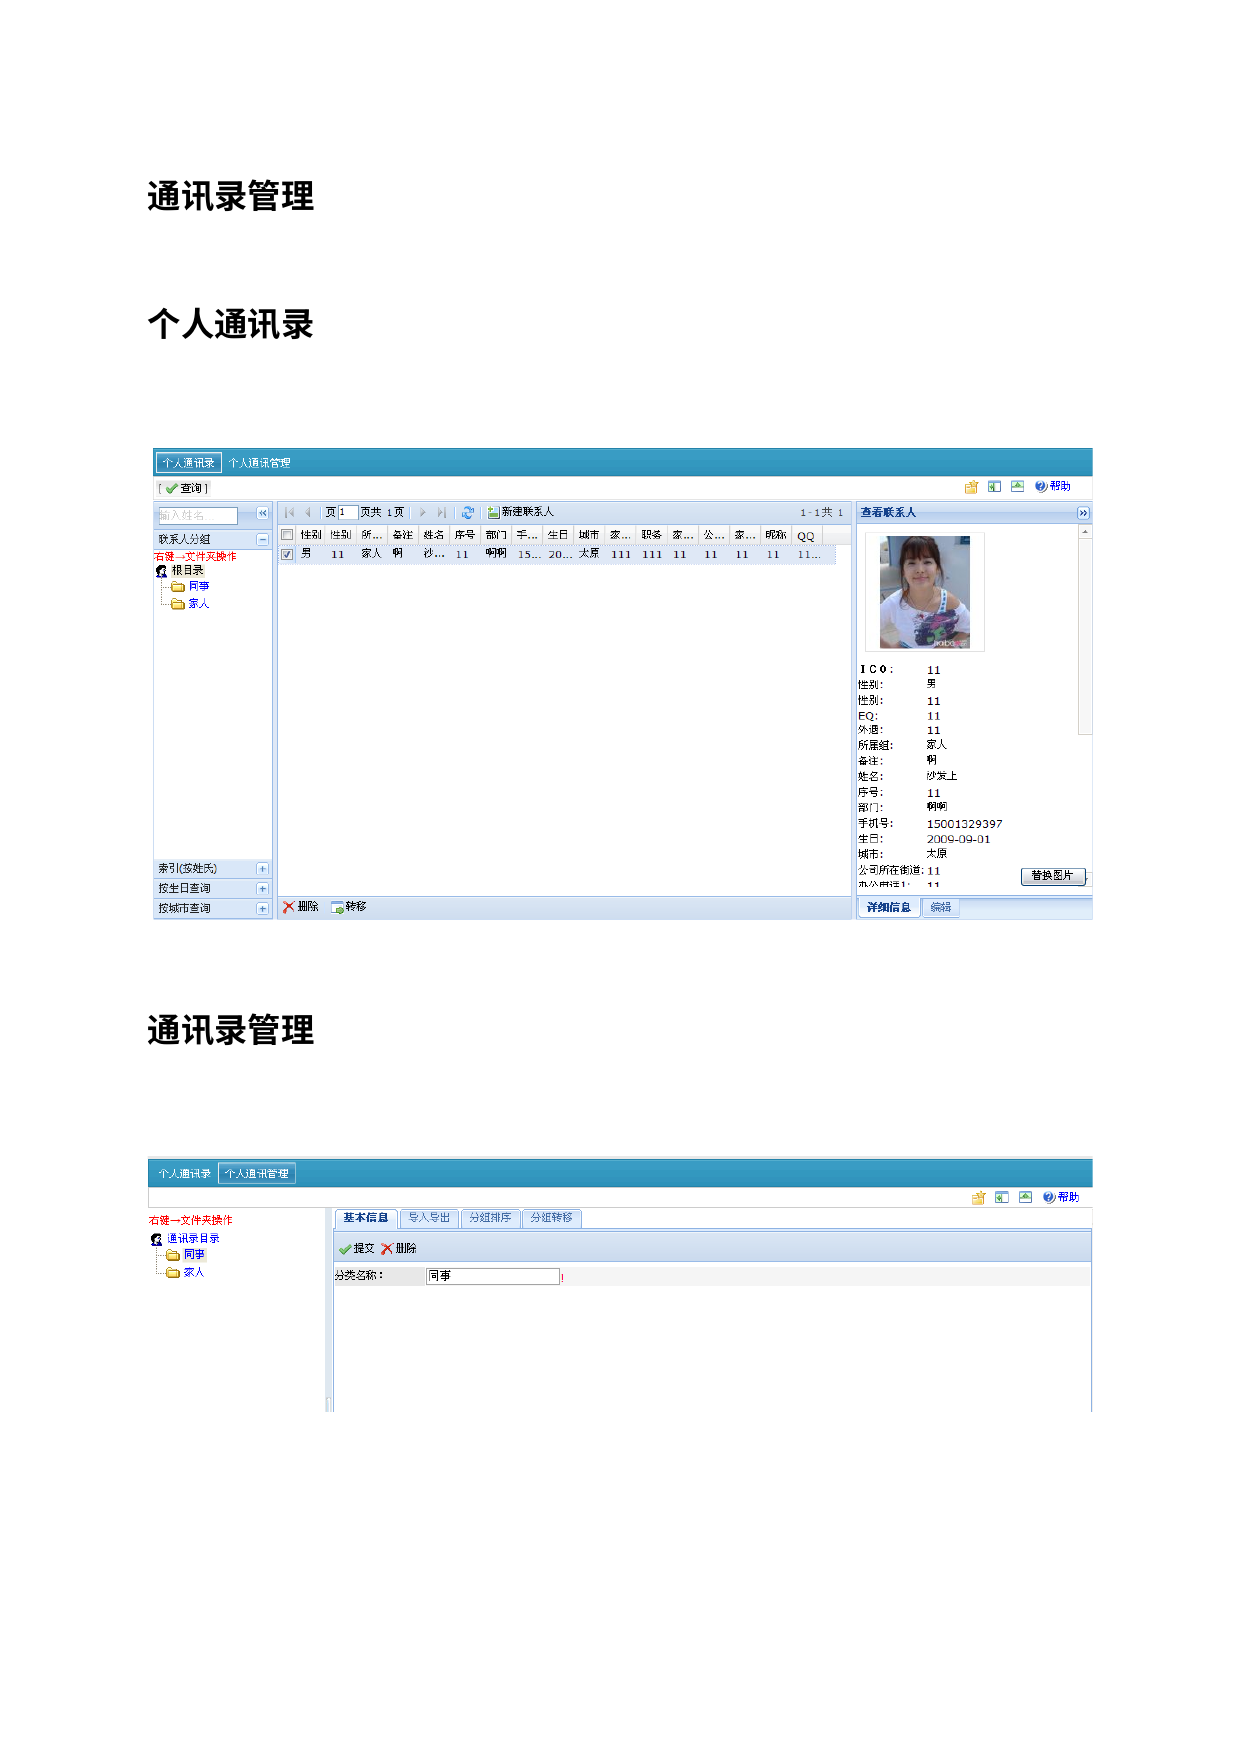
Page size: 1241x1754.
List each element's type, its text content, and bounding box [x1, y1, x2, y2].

picture [147, 448, 1093, 920]
subtitle 通讯录管理 [148, 162, 1093, 227]
subtitle 通讯录管理 [148, 996, 1093, 1061]
subtitle 个人通讯录 [148, 289, 1093, 354]
picture [147, 1155, 1093, 1412]
